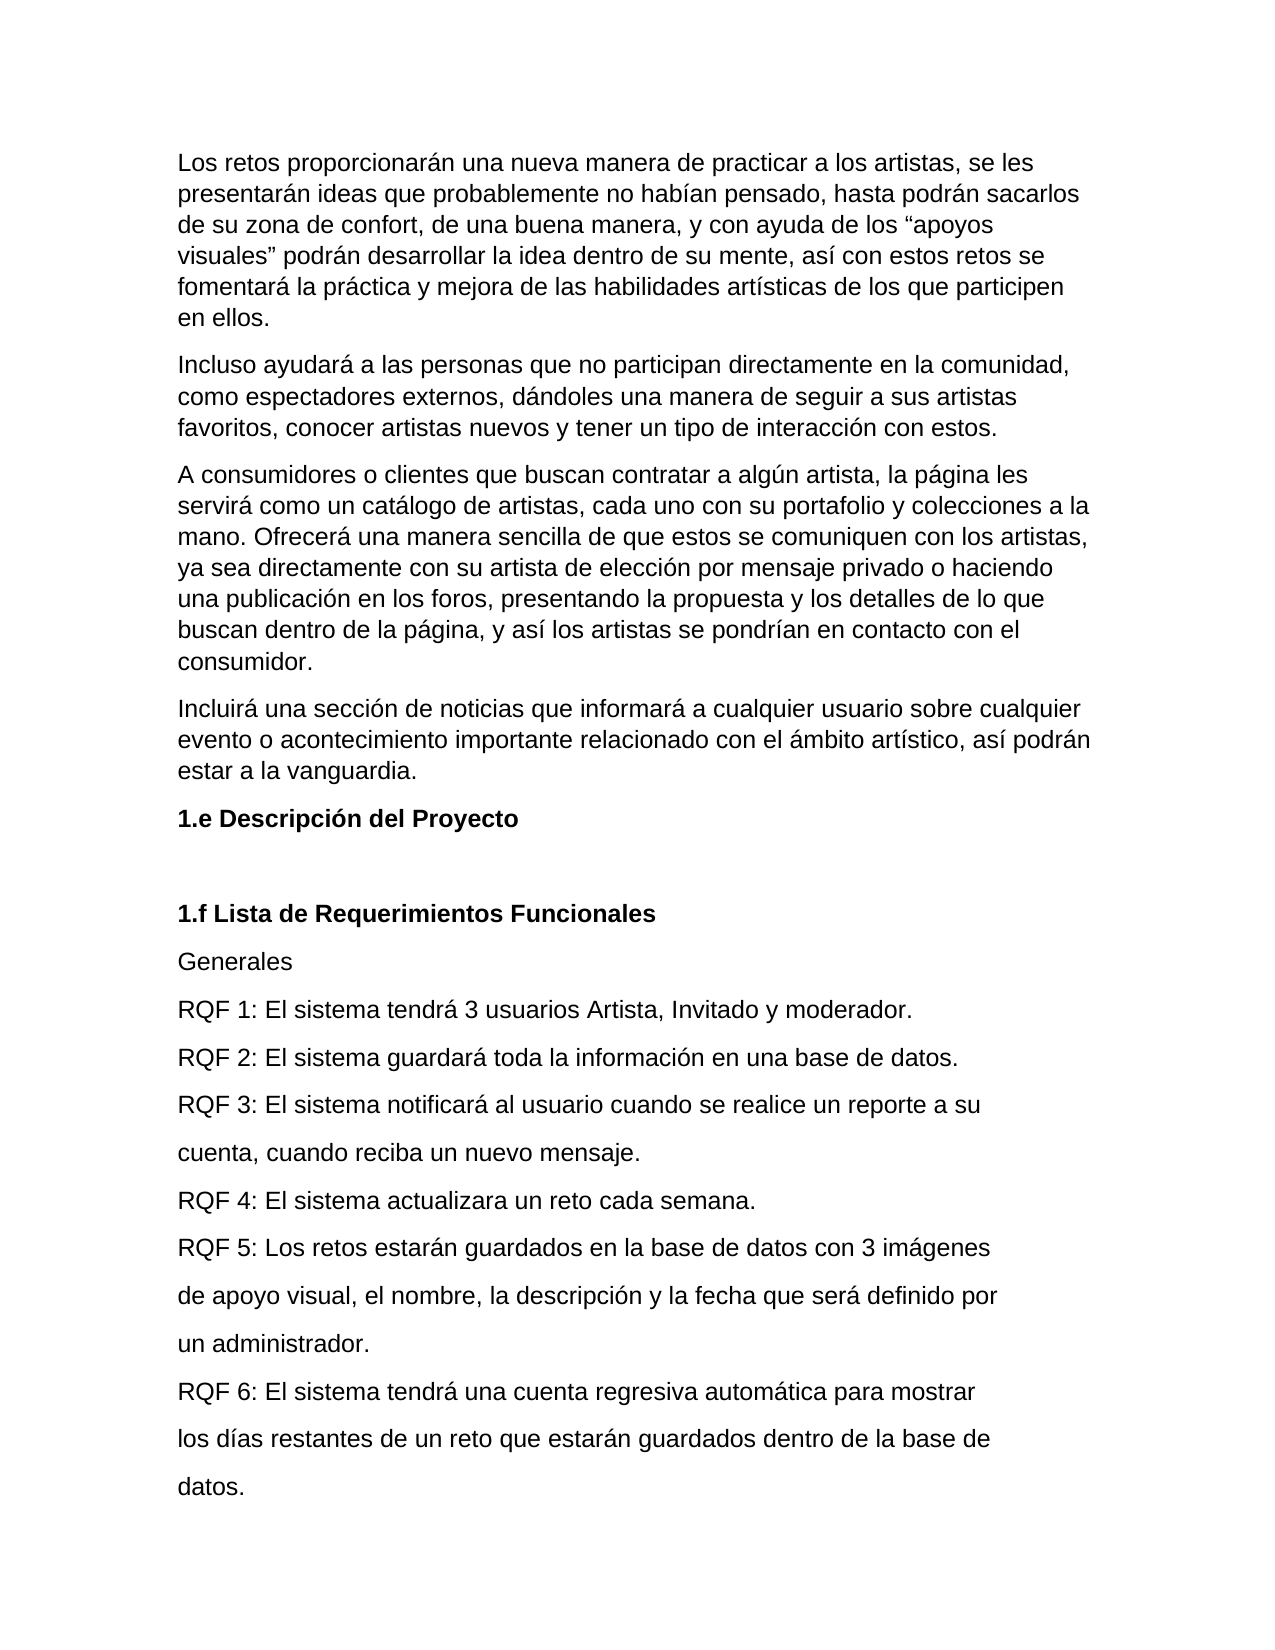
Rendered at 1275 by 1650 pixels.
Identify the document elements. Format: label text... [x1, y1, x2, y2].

text un administrador. [177, 1329, 1098, 1358]
text de apoyo visual, el nombre, la descripción y la fecha que será definido por [177, 1281, 1098, 1310]
text A consumidores o clientes que buscan contratar a algún artista, la página les servirá como un catálogo de artistas, cada uno con su portafolio y colecciones a la mano. Ofrecerá una manera sencilla de que estos se comuniquen con los artistas, ya sea directamente con su artista de elección por mensaje privado o haciendo una publicación en los foros, presentando la propuesta y los detalles de lo que buscan dentro de la página, y así los artistas se pondrían en contacto con el consumidor. [177, 460, 1098, 675]
text datos. [177, 1472, 1098, 1501]
text RQF 1: El sistema tendrá 3 usuarios Artista, Invitado y moderador. [177, 995, 1098, 1024]
text RQF 2: El sistema guardará toda la información en una base de datos. [177, 1043, 1098, 1071]
text Incluso ayudará a las personas que no participan directamente en la comunidad, como espectadores externos, dándoles una manera de seguir a sus artistas favoritos, conocer artistas nuevos y tener un tipo de interacción con estos. [177, 351, 1098, 441]
text RQF 4: El sistema actualizara un reto cada semana. [177, 1186, 1098, 1214]
text Generales [177, 947, 1098, 976]
text Los retos proporcionarán una nueva manera de practicar a los artistas, se les presentarán ideas que probablemente no habían pensado, hasta podrán sacarlos de su zona de confort, de una buena manera, y con ayuda de los “apoyos visuales” podrán desarrollar la idea dentro de su mente, así con estos retos se fomentará la práctica y mejora de las habilidades artísticas de los que participen en ellos. [177, 148, 1098, 332]
text 1.f Lista de Requerimientos Funcionales [177, 899, 1098, 928]
text los días restantes de un reto que estarán guardados dentro de la base de [177, 1424, 1098, 1453]
text RQF 5: Los retos estarán guardados en la base de datos con 3 imágenes [177, 1233, 1098, 1262]
text 1.e Descripción del Proyecto [177, 804, 1098, 833]
text RQF 6: El sistema tendrá una cuenta regresiva automática para mostrar [177, 1377, 1098, 1405]
text Incluirá una sección de noticias que informará a cualquier usuario sobre cualquier evento o acontecimiento importante relacionado con el ámbito artístico, así podrán estar a la vanguardia. [177, 694, 1098, 785]
text cuenta, cuando reciba un nuevo mensaje. [177, 1138, 1098, 1167]
text RQF 3: El sistema notificará al usuario cuando se realice un reporte a su [177, 1090, 1098, 1119]
